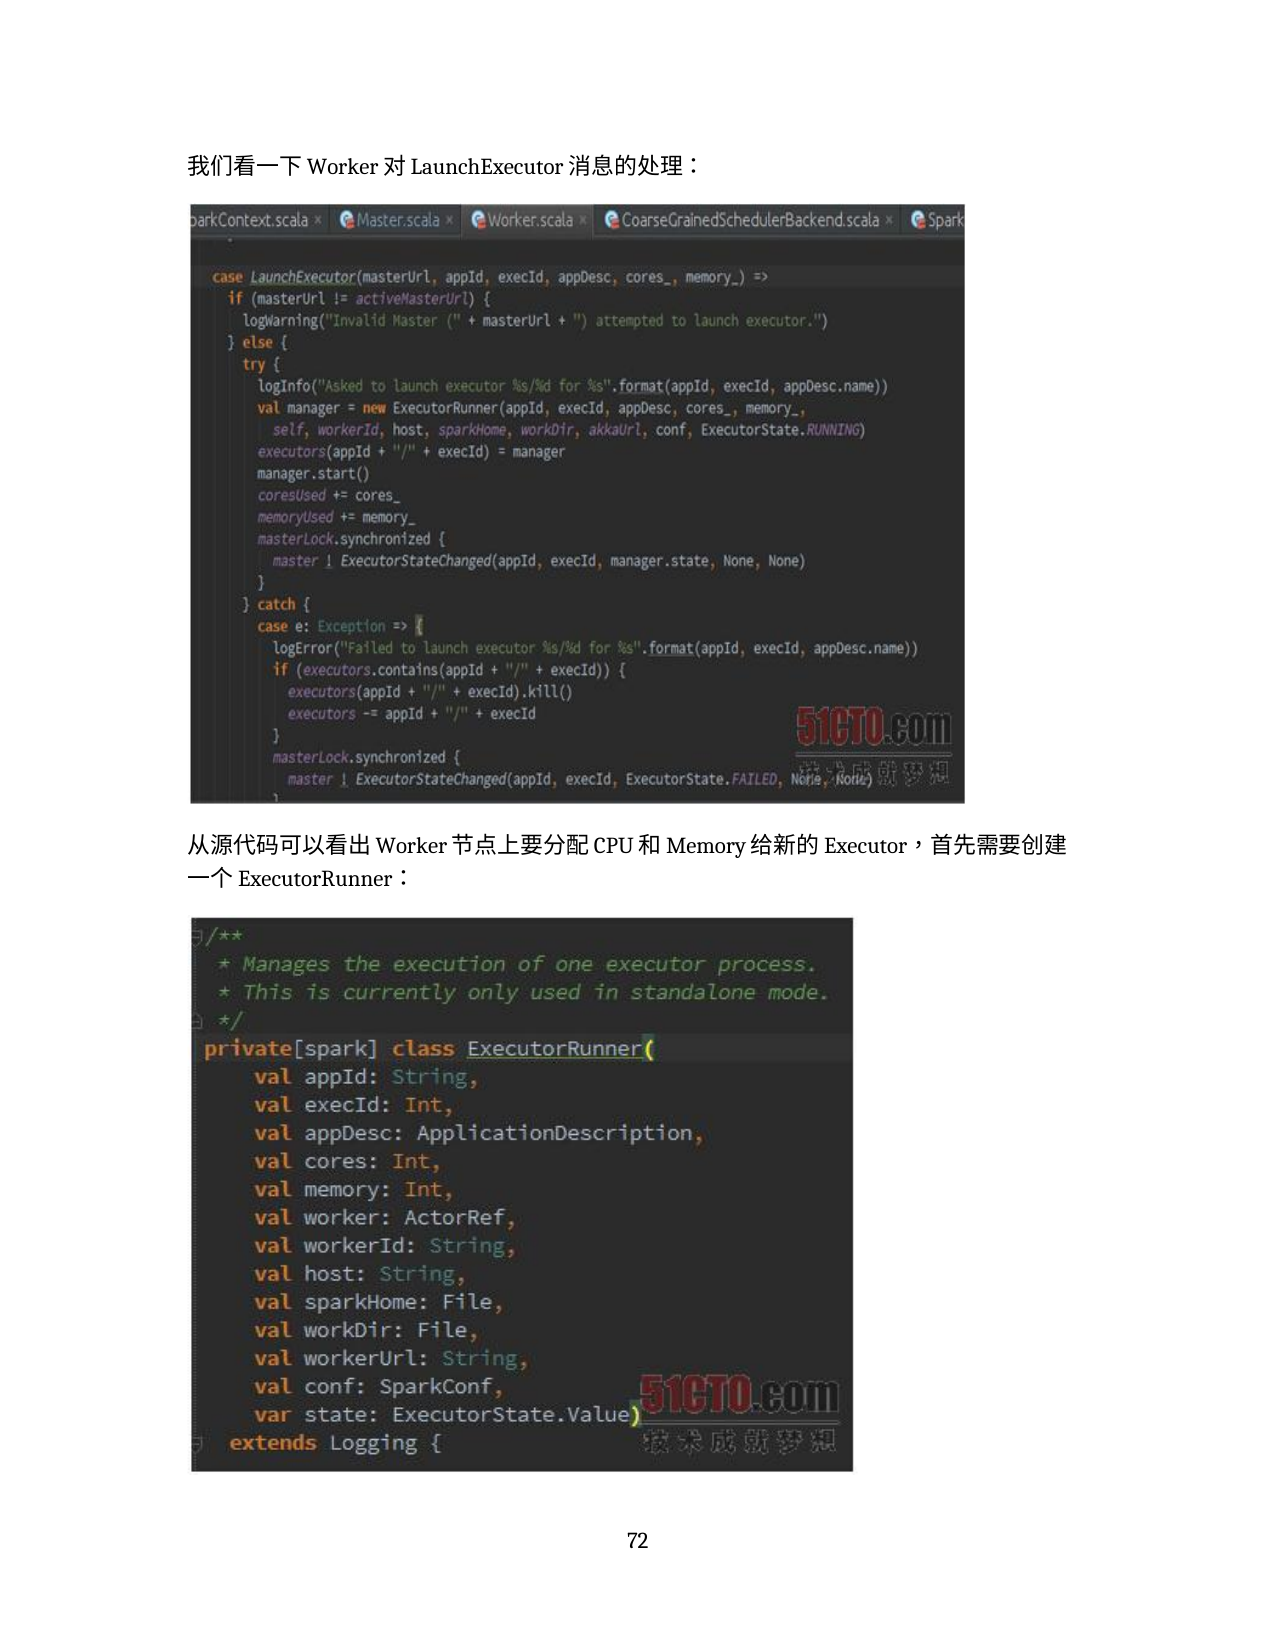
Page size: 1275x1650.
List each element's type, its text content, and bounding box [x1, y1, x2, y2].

text 我们看一下Worker对LaunchExecutor消息的处理： [187, 150, 1087, 181]
text 从源代码可以看出Worker节点上要分配CPU和Memory给新的Executor，首先需要创建一个ExecutorRunner： [187, 829, 1087, 893]
picture [187, 203, 966, 807]
picture [187, 915, 858, 1475]
